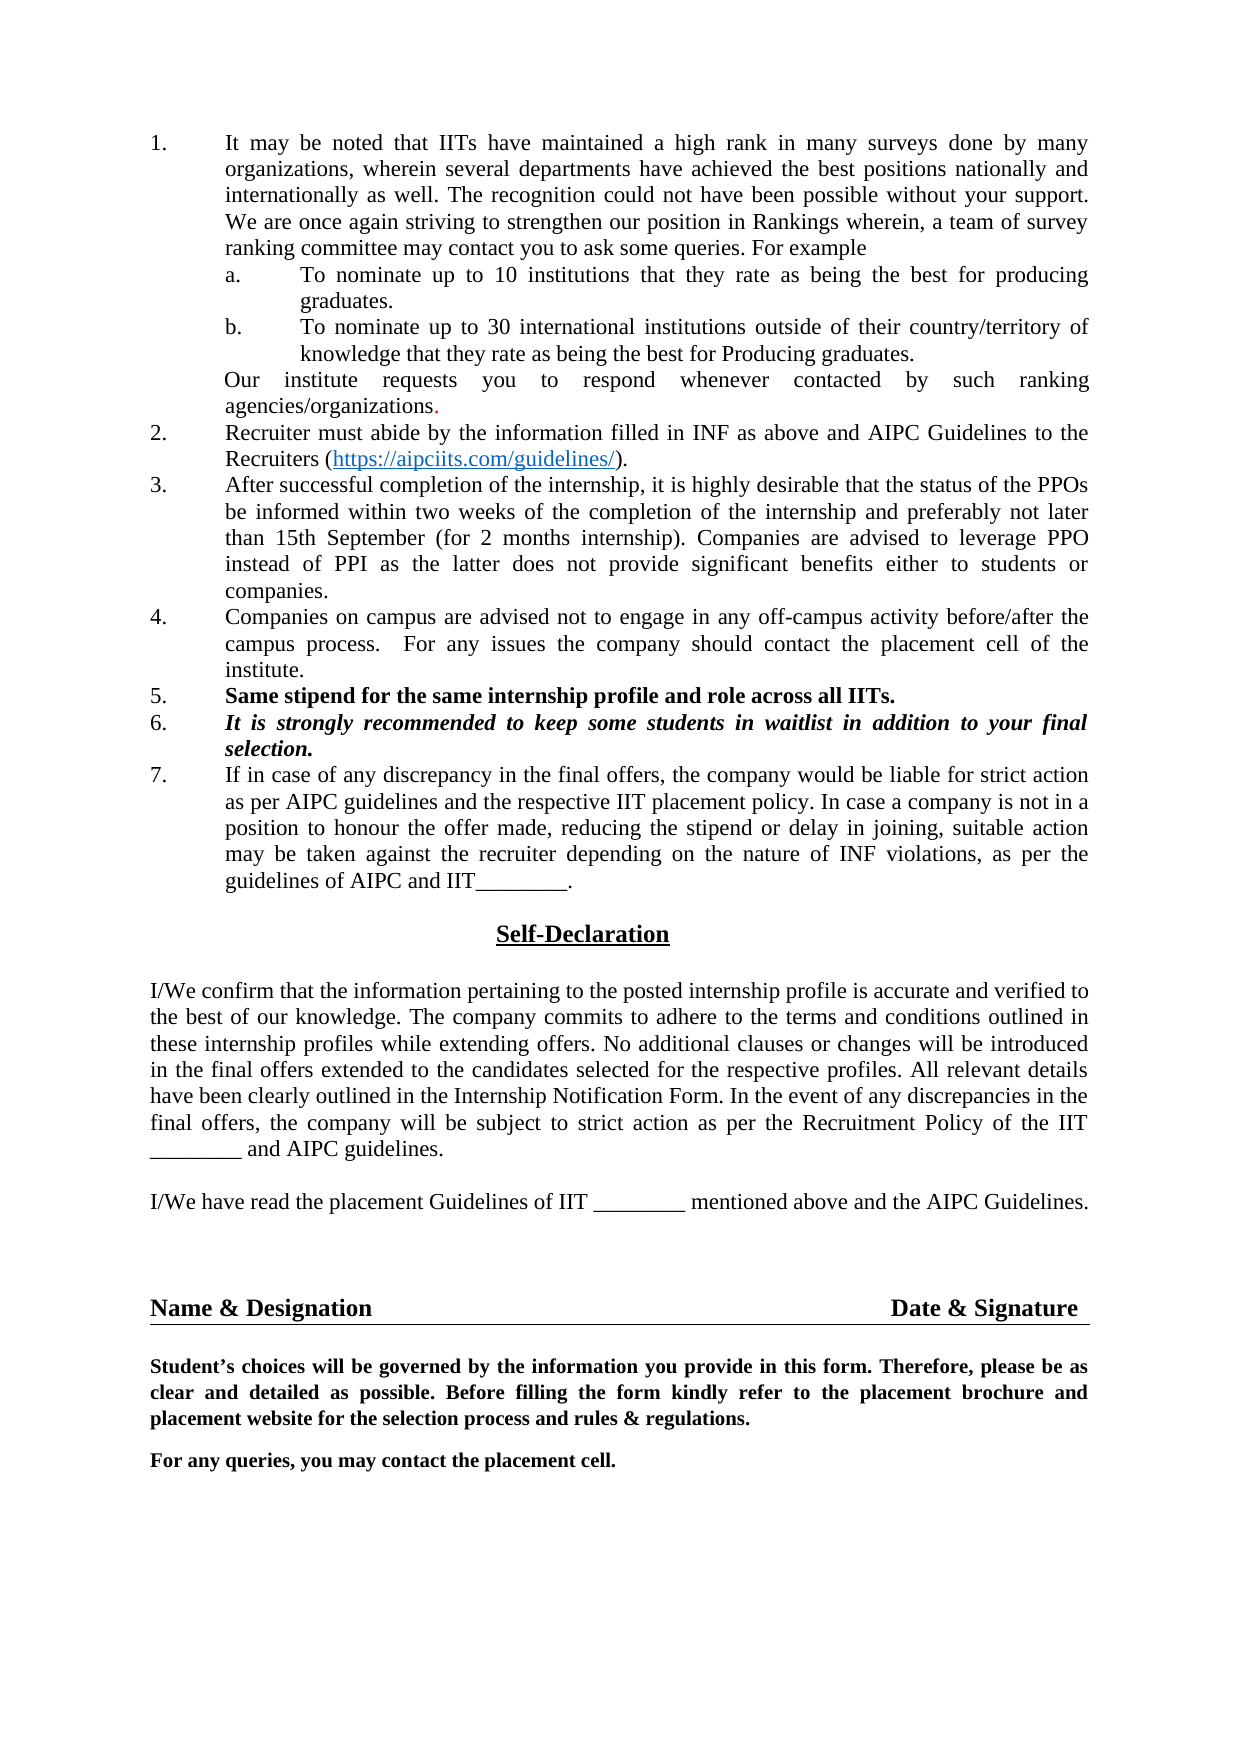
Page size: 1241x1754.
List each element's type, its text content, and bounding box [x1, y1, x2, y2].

text Our institute requests you to respond whenever contacted by such ranking agencies/organizations. [224, 366, 1090, 419]
list It may be noted that IITs have maintained a high rank in many surveys done by many organizations, wherein several departments have achieved the best positions nationally and internationally as well. The recognition could not have been possible without your support. We are once again striving to strengthen our position in Rankings wherein, a team of survey ranking committee may contact you to ask some queries. For example [150, 129, 1090, 261]
list To nominate up to 10 institutions that they rate as being the best for producing graduates. [225, 261, 1090, 313]
list After successful completion of the internship, it is highly desirable that the status of the PPOs be informed within two weeks of the completion of the internship and preferably not later than 15th September (for 2 months internship). Companies are advised to leverage PPO instead of PPI as the latter does not provide significant benefits either to students or companies. [150, 471, 1090, 603]
text I/We confirm that the information pertaining to the posted internship profile is accurate and verified to the best of our knowledge. The company commits to adhere to the terms and conditions outlined in these internship profiles while extending offers. No additional clauses or changes will be introduced in the final offers extended to the candidates selected for the respective profiles. All relevant details have been clearly outlined in the Internship Notification Form. In the event of any discrepancies in the final offers, the company will be subject to strict action as per the Recruitment Policy of the IIT ________ and AIPC guidelines. [150, 977, 1090, 1161]
list It is strongly recommended to keep some students in waitlist in addition to your final selection. [150, 709, 1090, 761]
list Recruiter must abide by the information filled in INF as above and AIPC Guidelines to the Recruiters (https://aipciits.com/guidelines/). [150, 419, 1090, 471]
list Same stipend for the same internship profile and role across all IITs. [150, 682, 1090, 709]
list If in case of any discrepancy in the final offers, the company would be liable for strict action as per AIPC guidelines and the respective IIT placement policy. In case a company is not in a position to honour the offer made, reducing the stipend or delay in joining, suitable action may be taken against the recruiter depending on the nature of INF violations, as per the guidelines of AIPC and IIT________. [150, 761, 1090, 893]
text For any queries, you may contact the placement cell. [150, 1448, 1090, 1472]
list To nominate up to 30 international institutions outside of their country/territory of knowledge that they rate as being the best for Producing graduates. [225, 313, 1090, 366]
text Self-Declaration [75, 919, 1090, 948]
text I/We have read the placement Guidelines of IIT ________ mentioned above and the AIPC Guidelines. [150, 1188, 1090, 1214]
text Name & Designation Date & Signature [150, 1293, 1090, 1324]
list Companies on campus are advised not to engage in any off-campus activity before/after the campus process. For any issues the company should contact the placement cell of the institute. [150, 603, 1090, 682]
text Student’s choices will be governed by the information you provide in this form. Therefore, please be as clear and detailed as possible. Before filling the form kindly refer to the placement brochure and placement website for the selection process and rules & regulations. [150, 1354, 1090, 1430]
